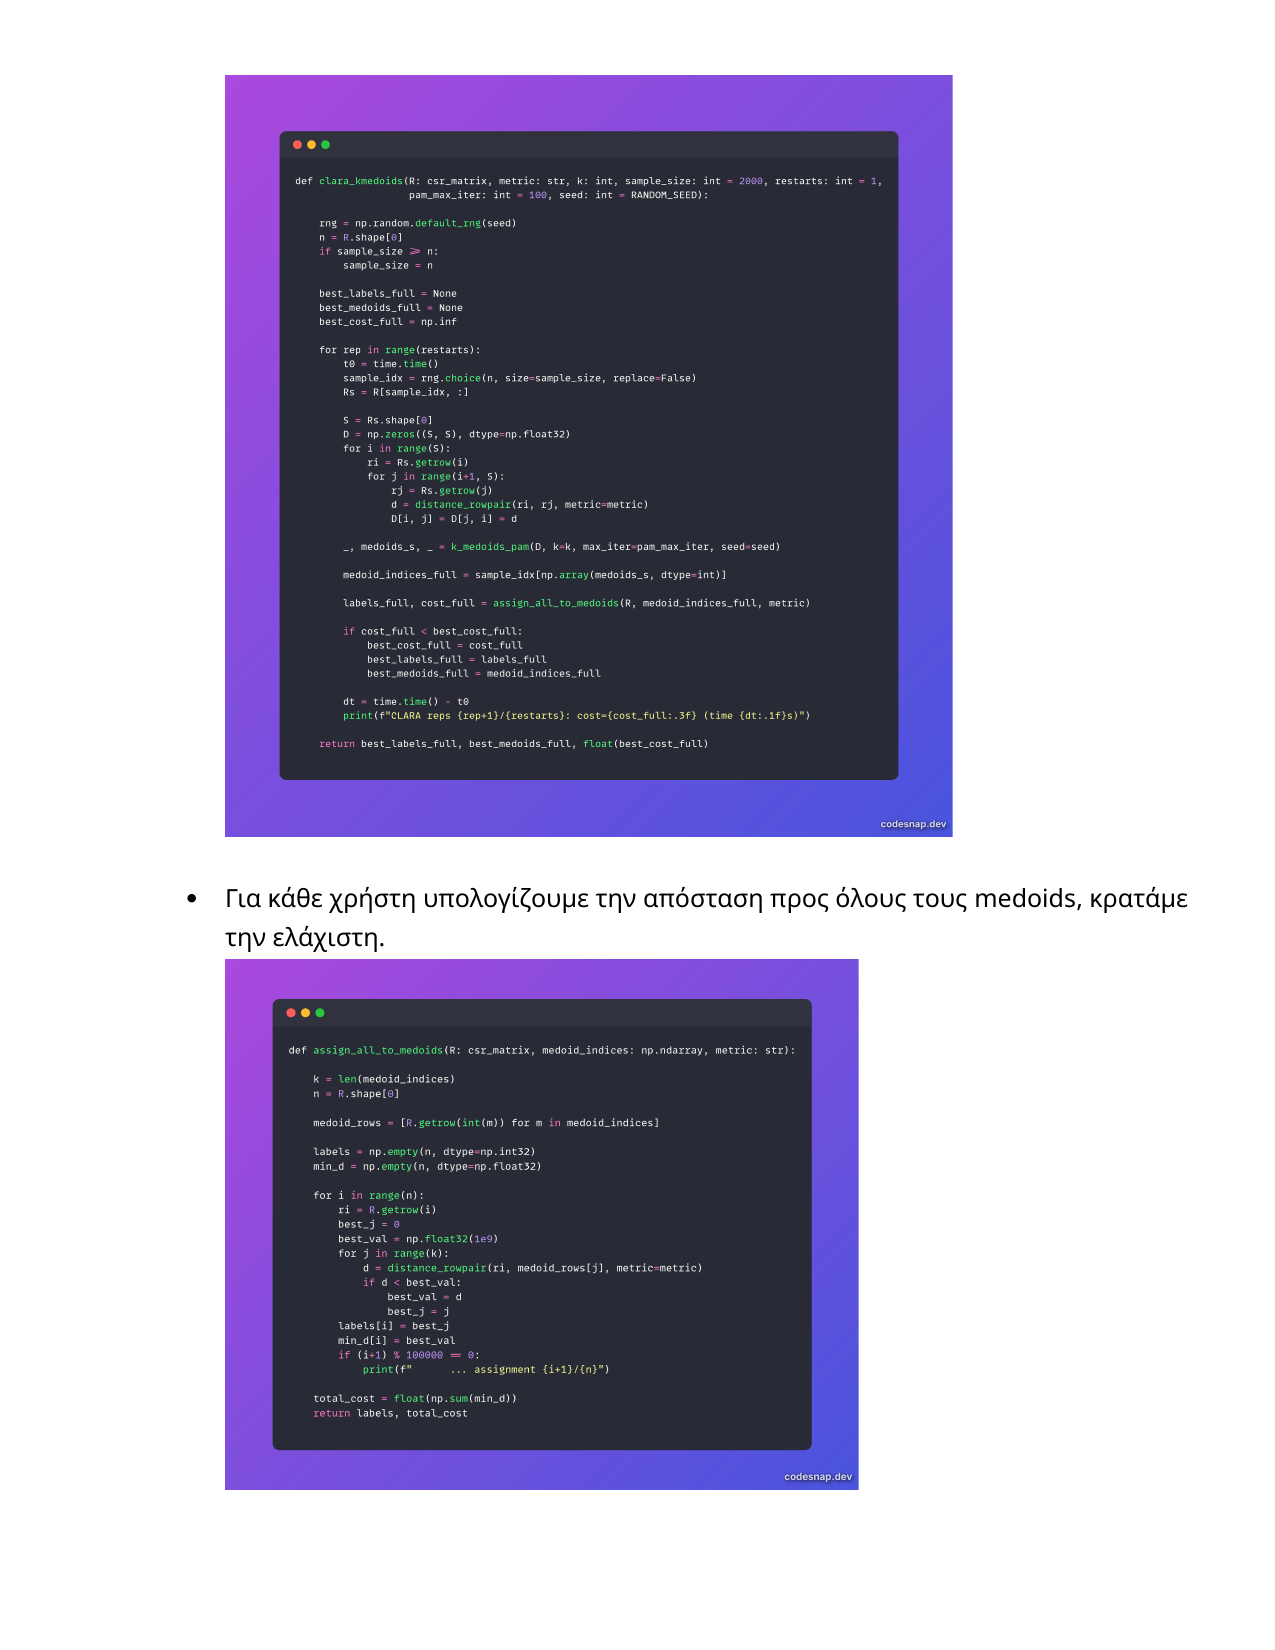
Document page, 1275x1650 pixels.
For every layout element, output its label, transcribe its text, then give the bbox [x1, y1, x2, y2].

picture [225, 75, 953, 837]
picture [225, 959, 859, 1490]
list Για κάθε χρήστη υπολογίζουμε την απόσταση προς όλους τους medoids, κρατάμε την ελάχιστη. [187, 881, 1200, 954]
